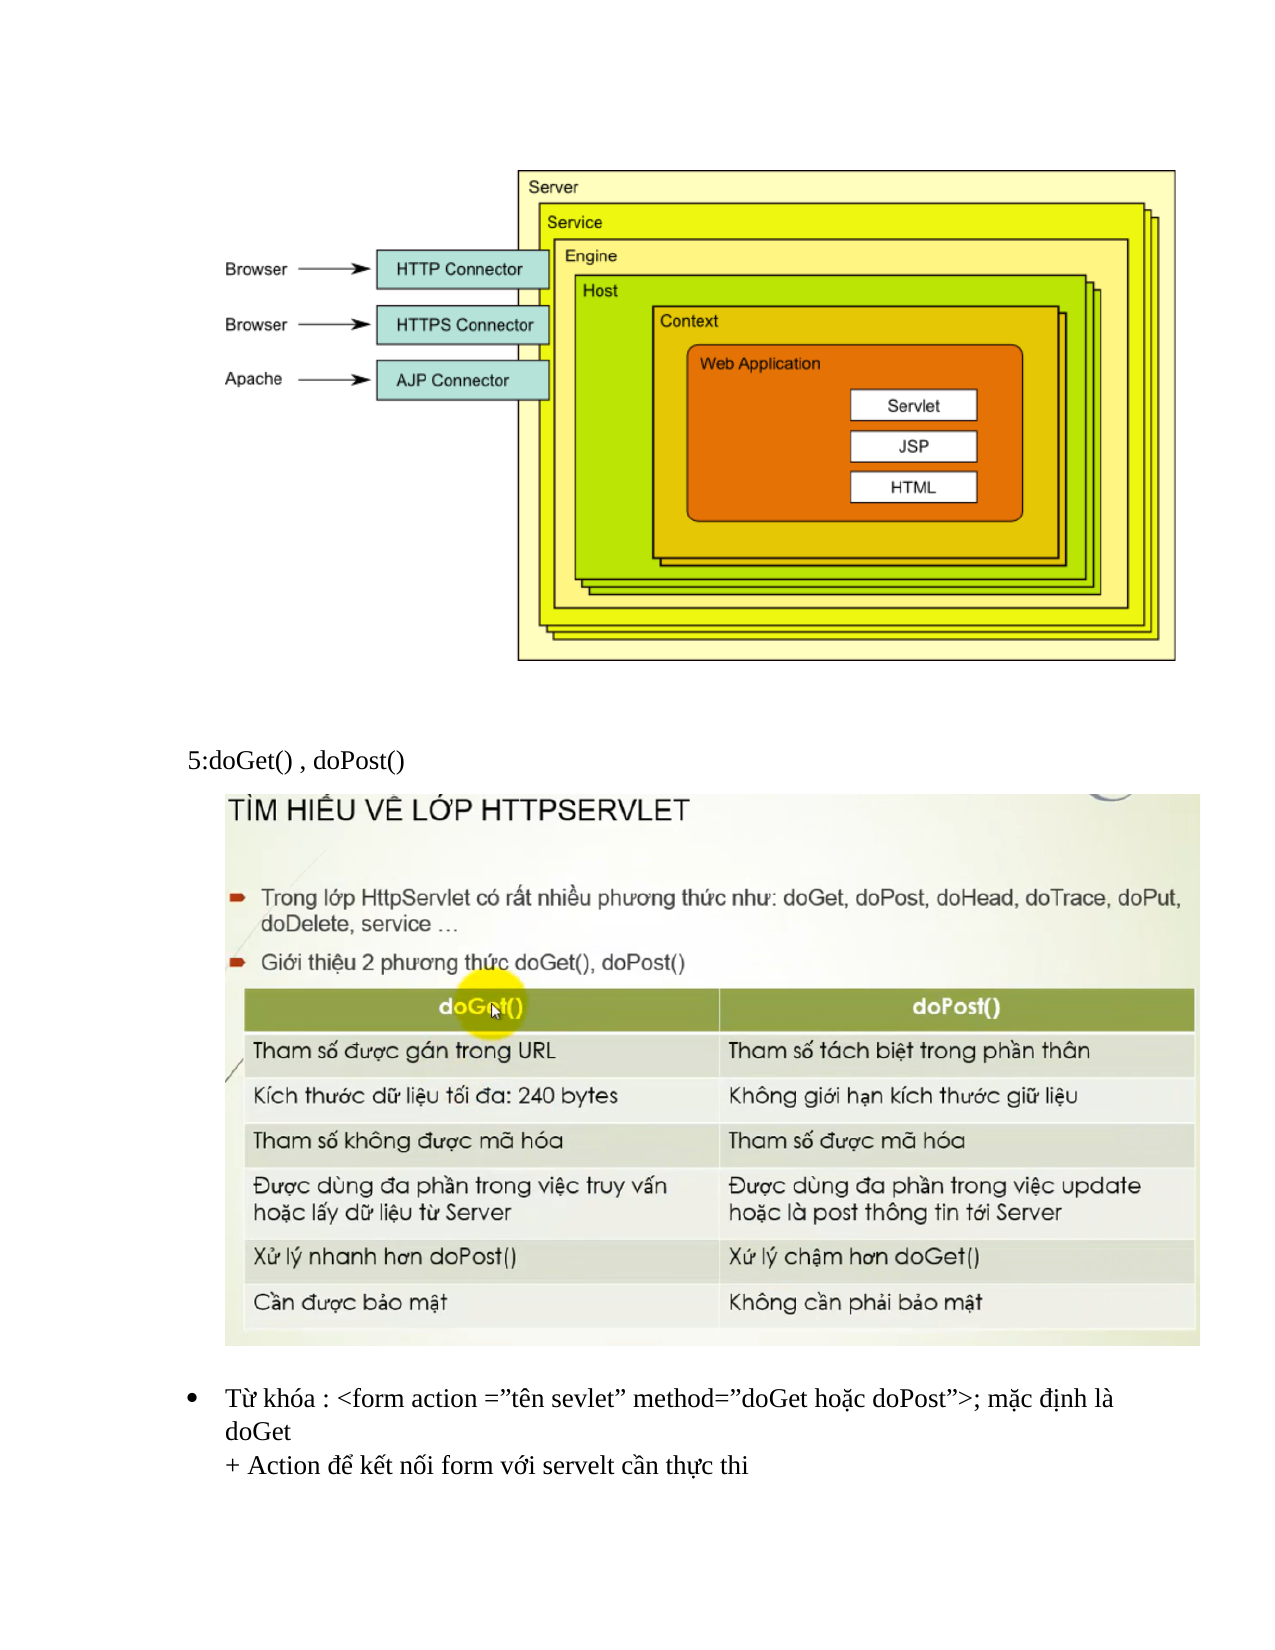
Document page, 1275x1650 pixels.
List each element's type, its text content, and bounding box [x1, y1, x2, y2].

picture [225, 150, 1200, 676]
text 5:doGet() , doPost() [187, 744, 1125, 776]
picture [225, 794, 1200, 1346]
list + Action để kết nối form với servelt cần thực thi [225, 1449, 1125, 1480]
list Từ khóa : <form action =”tên sevlet” method=”doGet hoặc doPost”>; mặc định là doGet [187, 1382, 1125, 1446]
